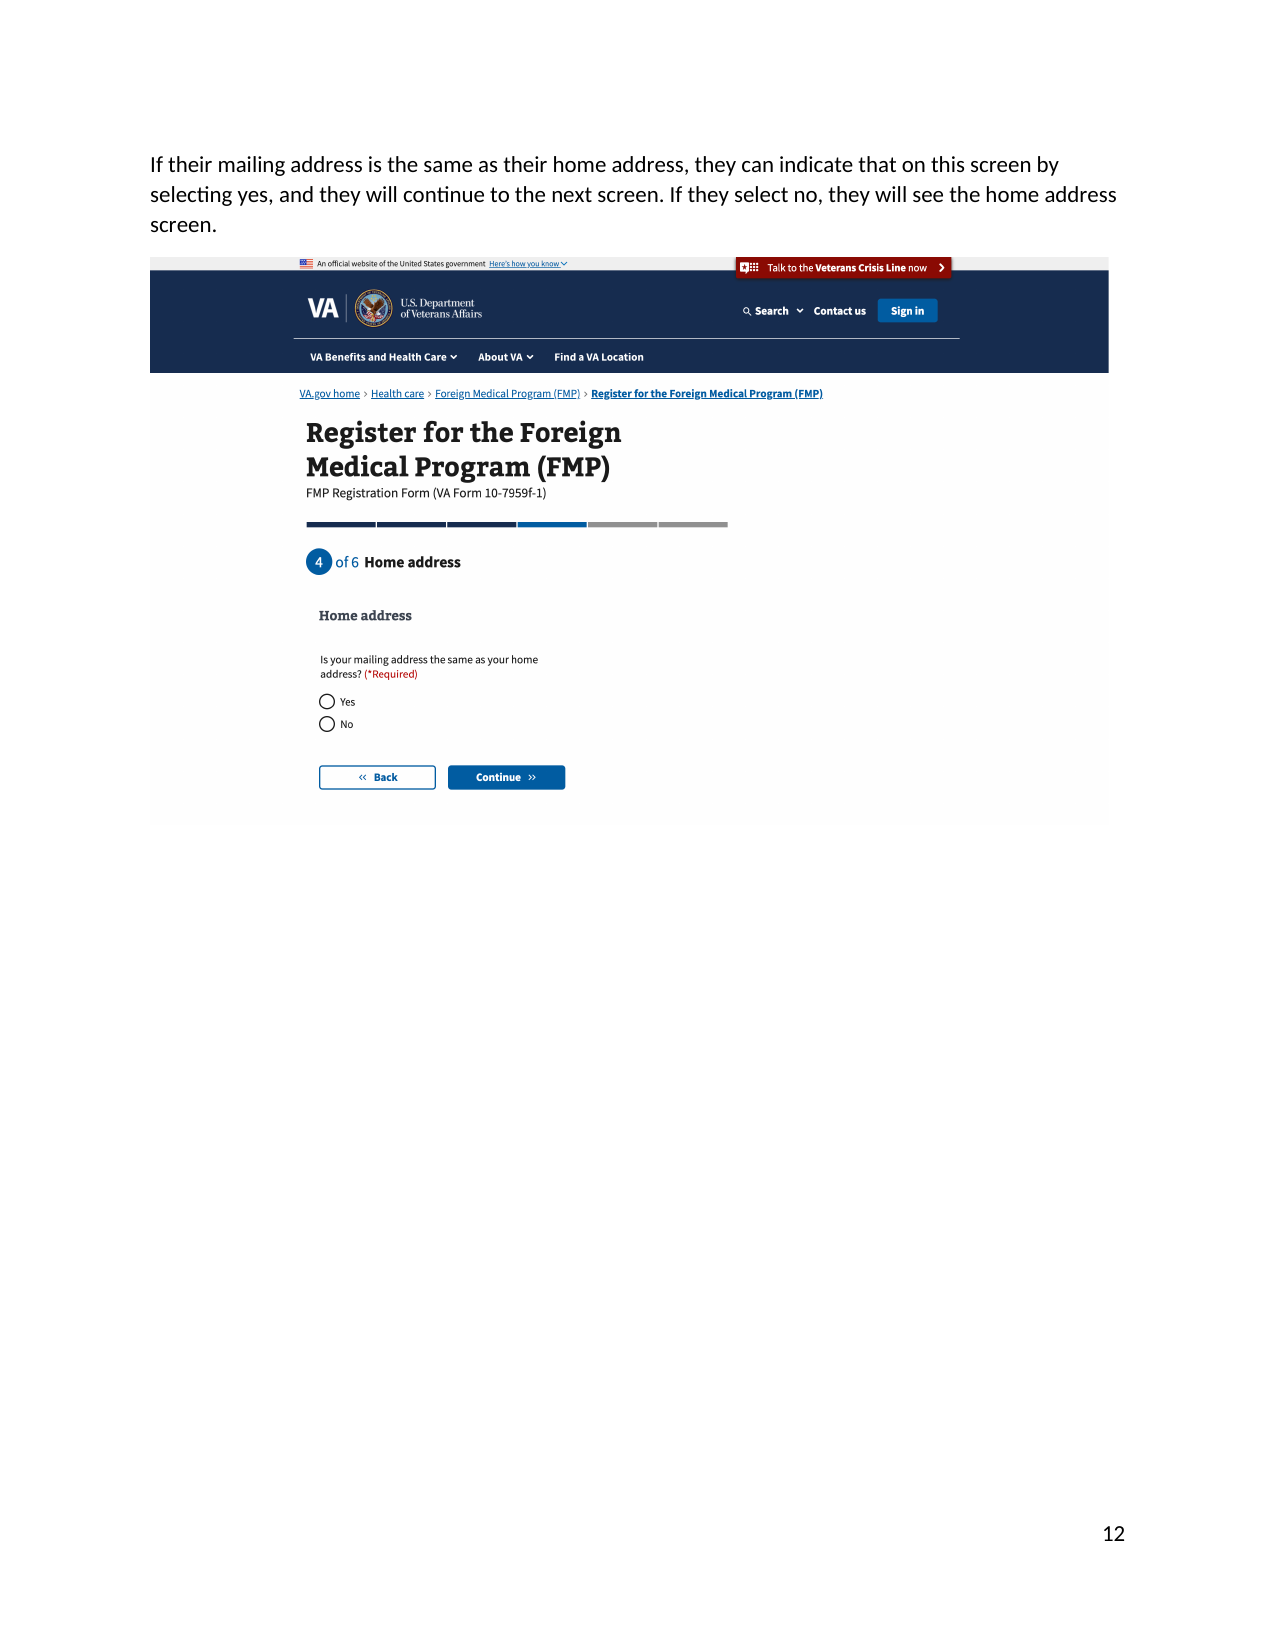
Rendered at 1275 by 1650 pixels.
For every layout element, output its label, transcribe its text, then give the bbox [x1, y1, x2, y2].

picture [150, 257, 1109, 825]
text If their mailing address is the same as their home address, they can indicate that on this screen by selecting yes, and they will continue to the next screen. If they select no, they will see the home address screen. [150, 150, 1125, 238]
